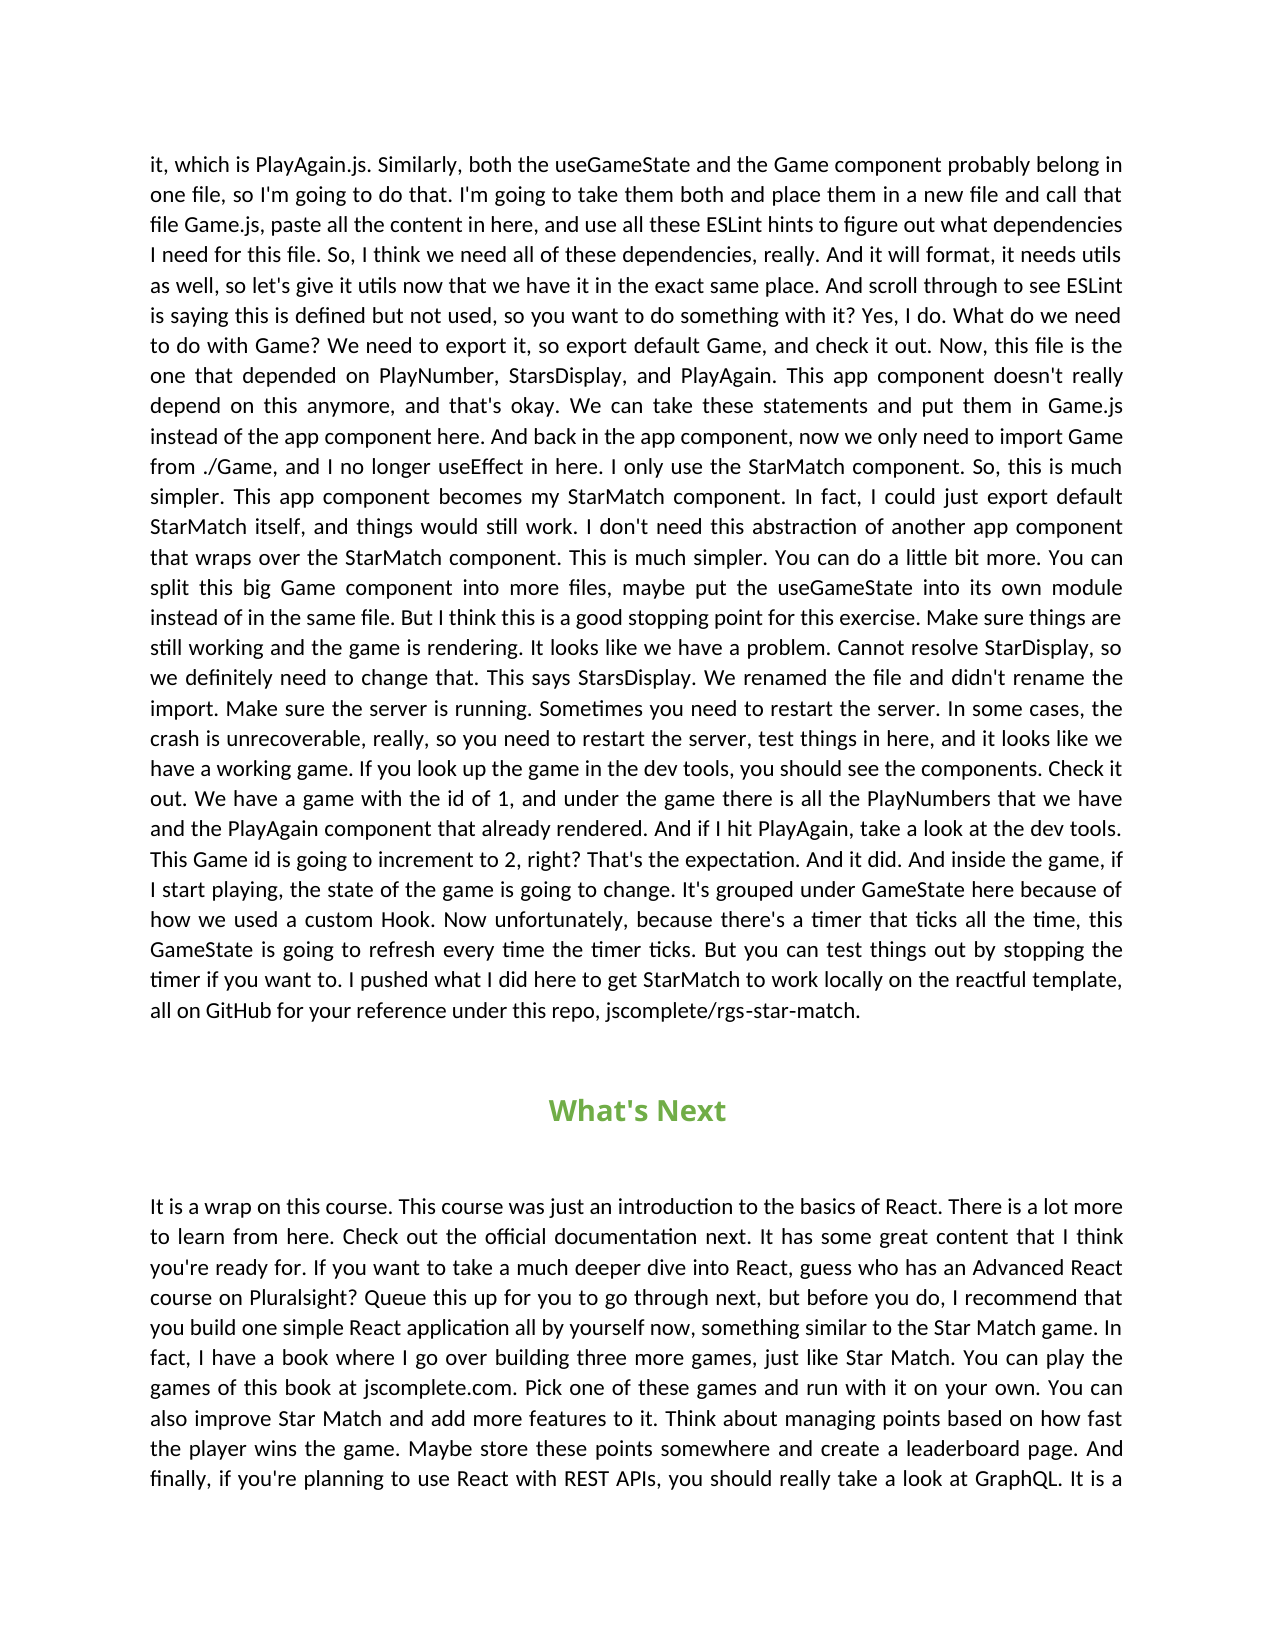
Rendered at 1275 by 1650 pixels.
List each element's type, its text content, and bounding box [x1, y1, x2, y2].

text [150, 150, 1125, 1024]
subtitle What's Next [150, 1090, 1125, 1130]
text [150, 1192, 1125, 1492]
